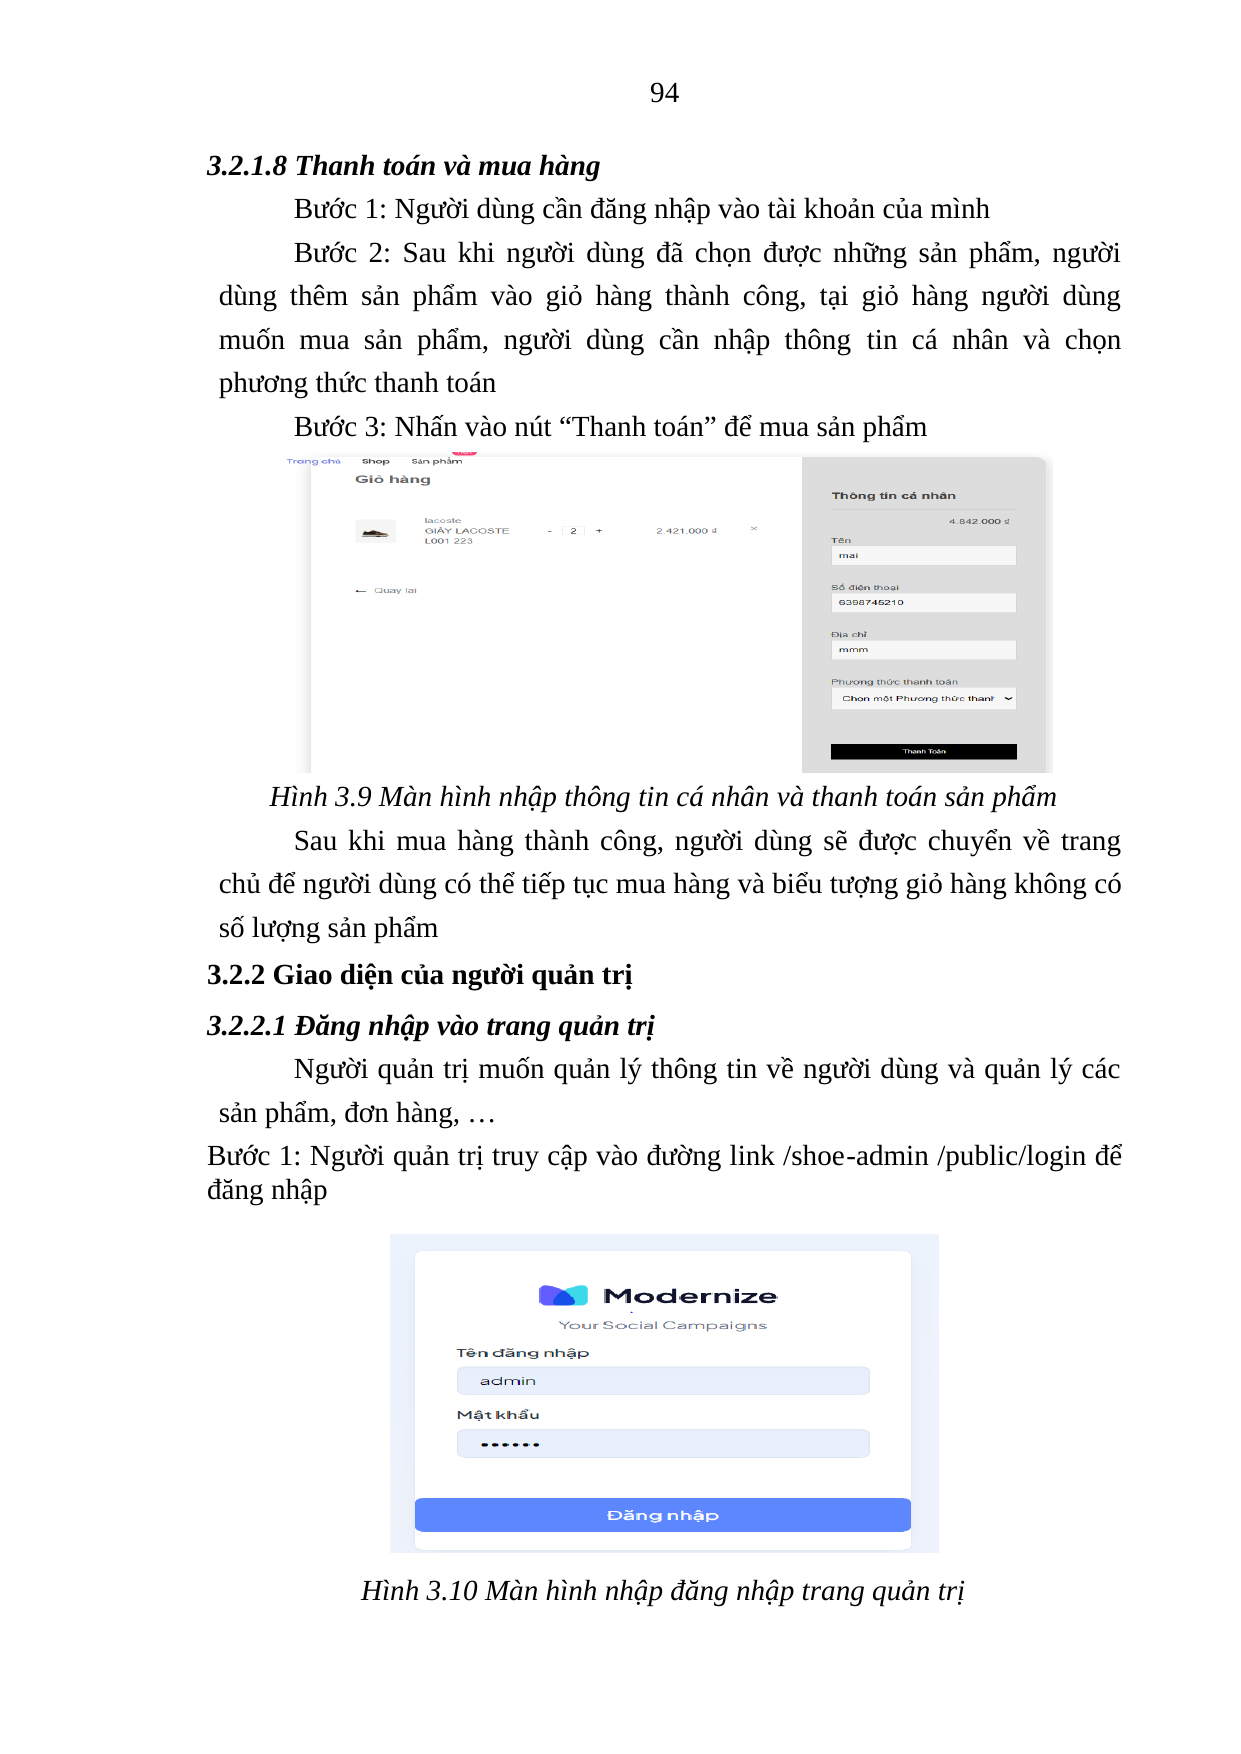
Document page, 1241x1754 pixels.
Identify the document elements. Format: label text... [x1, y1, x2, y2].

text Bước 3: Nhấn vào nút “Thanh toán” để mua sản phẩm [218, 409, 1122, 442]
picture [390, 1234, 939, 1553]
subtitle 3.2.2.1 Đăng nhập vào trang quản trị [207, 1008, 1122, 1041]
picture [276, 452, 1053, 773]
subtitle 3.2.1.8 Thanh toán và mua hàng [207, 148, 1122, 181]
text Bước 1: Người quản trị truy cập vào đường link /shoe-admin /public/login để đăng nhập [207, 1138, 1122, 1205]
subtitle 3.2.2 Giao diện của người quản trị [207, 957, 1122, 991]
text Sau khi mua hàng thành công, người dùng sẽ được chuyển về trang chủ để người dùng có thể tiếp tục mua hàng và biểu tượng giỏ hàng không có số lượng sản phẩm [218, 823, 1122, 943]
text Người quản trị muốn quản lý thông tin về người dùng và quản lý các sản phẩm, đơn hàng, … [218, 1051, 1122, 1128]
text Bước 2: Sau khi người dùng đã chọn được những sản phẩm, người dùng thêm sản phẩm vào giỏ hàng thành công, tại giỏ hàng người dùng muốn mua sản phẩm, người dùng cần nhập thông tin cá nhân và chọn phương thức thanh toán [218, 235, 1122, 399]
text Bước 1: Người dùng cần đăng nhập vào tài khoản của mình [218, 191, 1122, 225]
